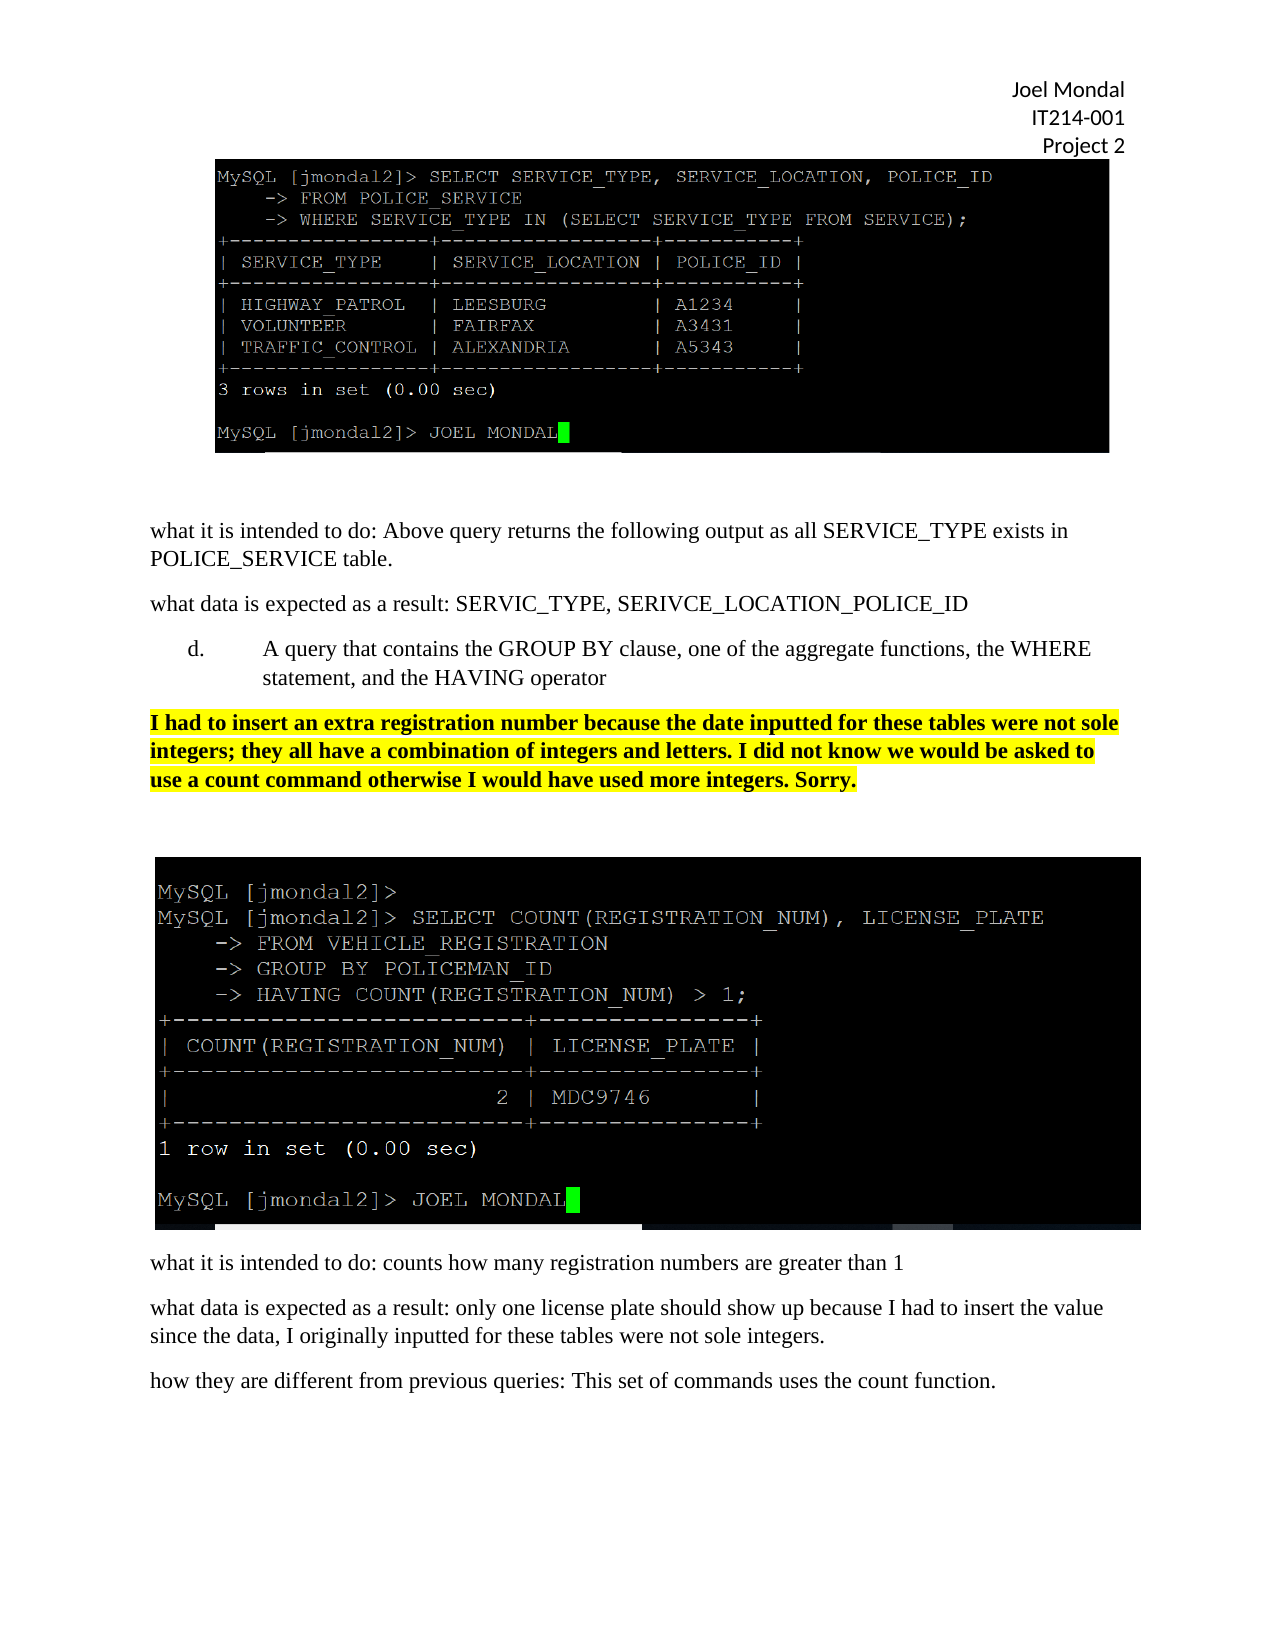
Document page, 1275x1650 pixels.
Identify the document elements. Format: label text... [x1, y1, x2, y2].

text what it is intended to do: Above query returns the following output as all SERVICE_TYPE exists in POLICE_SERVICE table. [150, 517, 1125, 572]
text what data is expected as a result: SERVIC_TYPE, SERIVCE_LOCATION_POLICE_ID [150, 590, 1125, 617]
picture [154, 857, 1141, 1230]
text what data is expected as a result: only one license plate should show up because I had to insert the value since the data, I originally inputted for these tables were not sole integers. [150, 1294, 1125, 1348]
list A query that contains the GROUP BY clause, one of the aggregate functions, the WHERE statement, and the HAVING operator [187, 635, 1125, 690]
text I had to insert an extra registration number because the date inputted for these tables were not sole integers; they all have a combination of integers and letters. I did not know we would be asked to use a count command otherwise I would have used more integers. Sorry. [150, 709, 1125, 792]
text how they are different from previous queries: This set of commands uses the count function. [150, 1367, 1125, 1393]
picture [215, 159, 1110, 453]
text what it is intended to do: counts how many registration numbers are greater than 1 [150, 1248, 1125, 1275]
